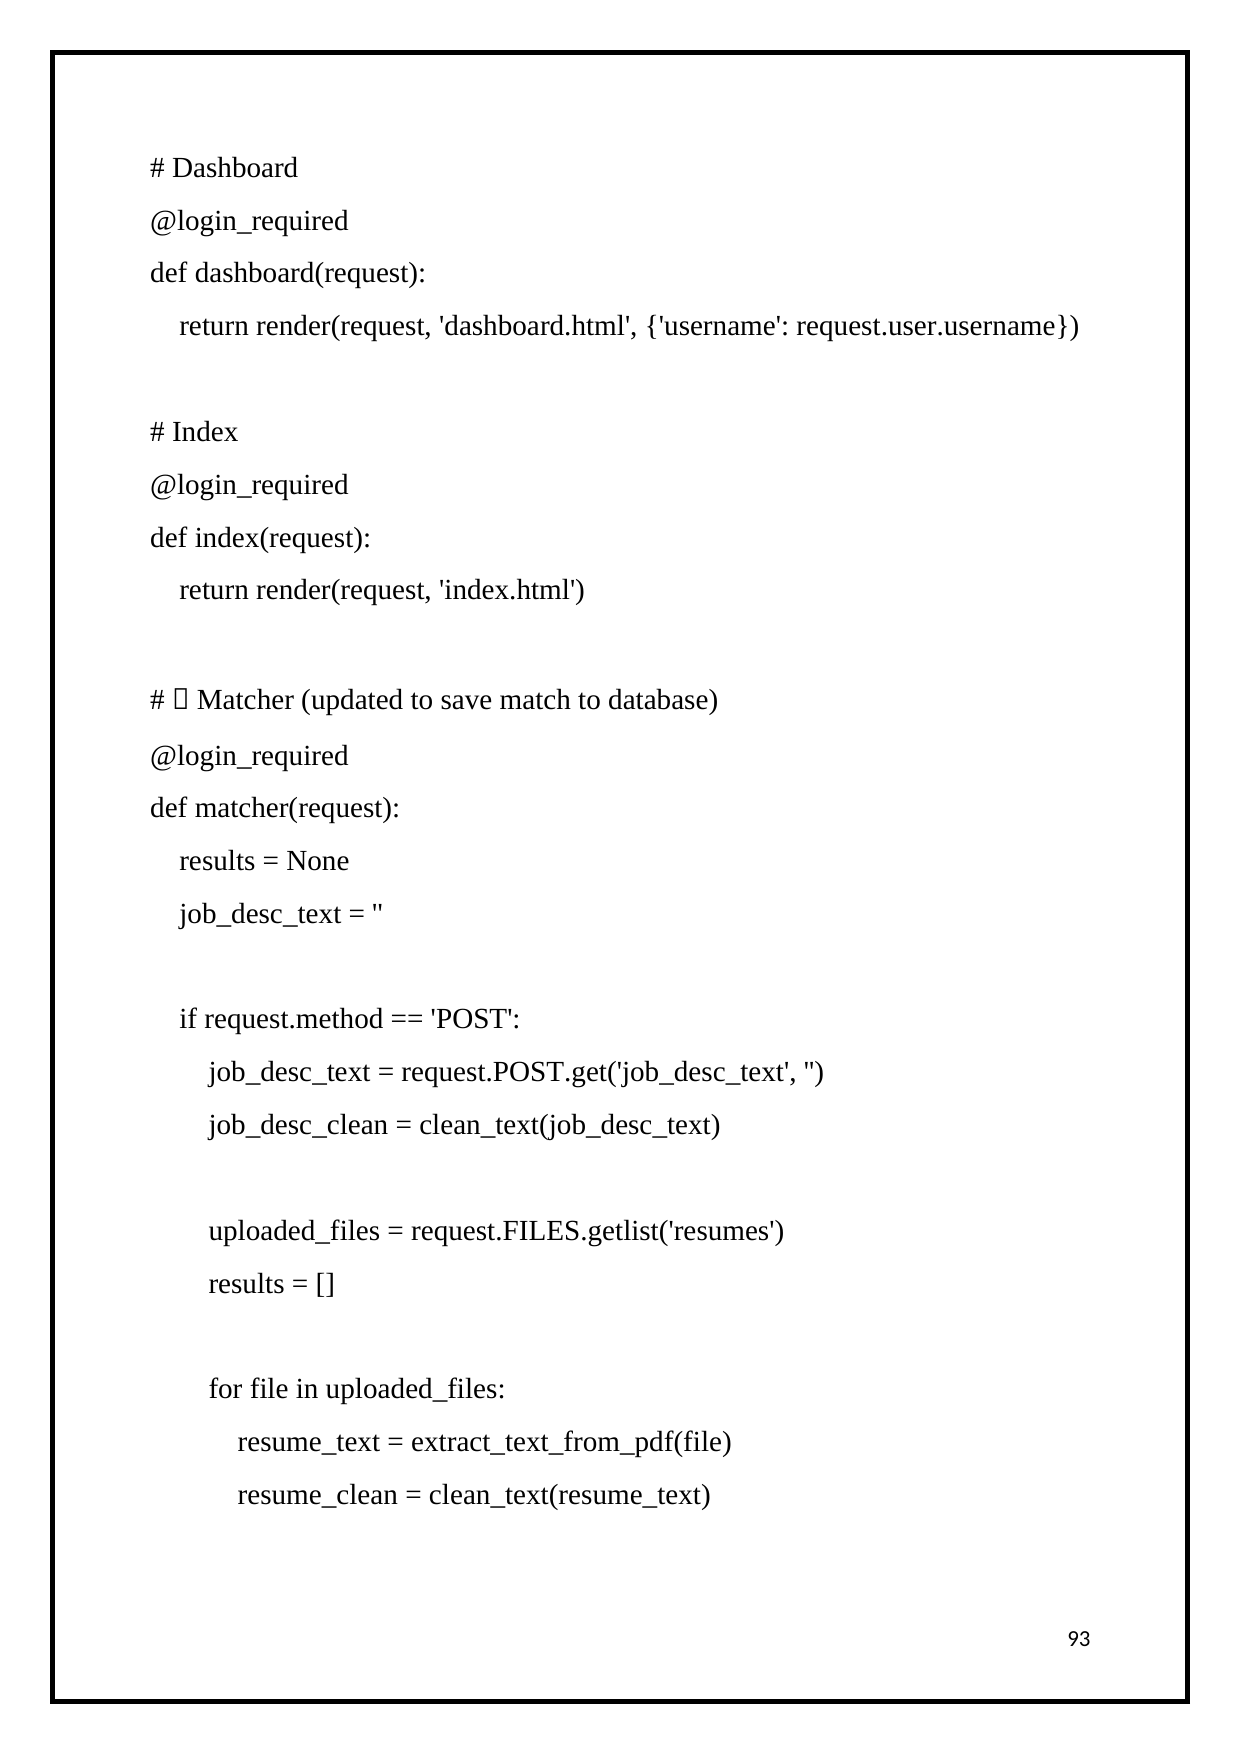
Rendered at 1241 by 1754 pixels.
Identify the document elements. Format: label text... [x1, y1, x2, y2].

text return render(request, 'dashboard.html', {'username': request.user.username}) [150, 308, 1090, 342]
text def matcher(request): [150, 790, 1090, 824]
text if request.method == 'POST': [150, 1002, 1090, 1035]
text return render(request, 'index.html') [150, 572, 1090, 606]
text resume_text = extract_text_from_pdf(file) [150, 1424, 1090, 1458]
text uploaded_files = request.FILES.getlist('resumes') [150, 1213, 1090, 1246]
text results = None [150, 843, 1090, 877]
text results = [] [150, 1266, 1090, 1299]
text @login_required [150, 738, 1090, 771]
text @login_required [150, 467, 1090, 500]
text resume_clean = clean_text(resume_text) [150, 1477, 1090, 1511]
text job_desc_text = request.POST.get('job_desc_text', '') [150, 1054, 1090, 1088]
text # Index [150, 414, 1090, 448]
text # ✅ Matcher (updated to save match to database) [150, 678, 1090, 718]
text # Dashboard [150, 150, 1090, 183]
text job_desc_clean = clean_text(job_desc_text) [150, 1107, 1090, 1141]
text job_desc_text = '' [150, 896, 1090, 929]
text for file in uploaded_files: [150, 1371, 1090, 1405]
text @login_required [150, 203, 1090, 236]
text def dashboard(request): [150, 256, 1090, 289]
text def index(request): [150, 520, 1090, 553]
